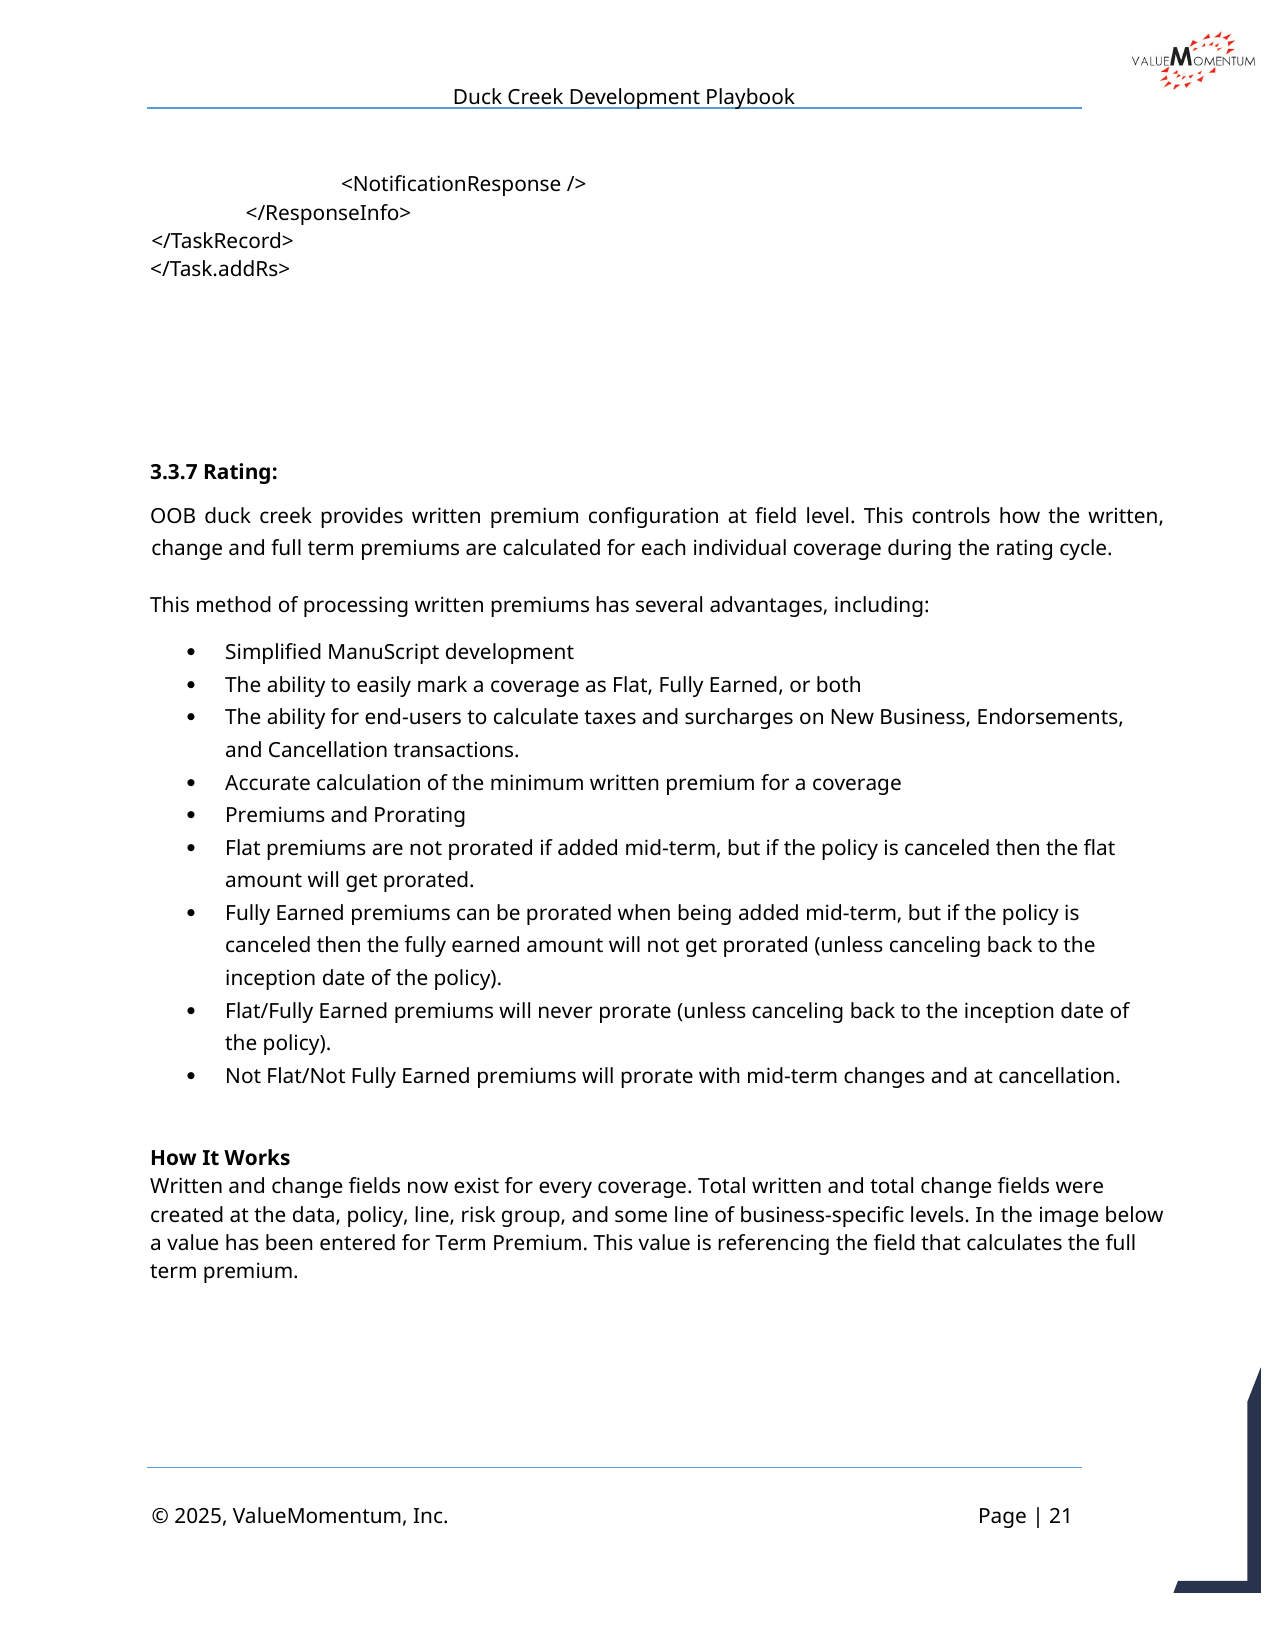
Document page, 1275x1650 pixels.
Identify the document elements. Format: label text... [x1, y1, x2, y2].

list Flat premiums are not prorated if added mid-term, but if the policy is canceled then the flat amount will get prorated. [187, 833, 1165, 894]
text How It Works [150, 1143, 1165, 1171]
list Simplified ManuScript development [187, 637, 1165, 666]
text </ResponseInfo> [150, 198, 1165, 226]
list Fully Earned premiums can be prorated when being added mid-term, but if the policy is canceled then the fully earned amount will not get prorated (unless canceling back to the inception date of the policy). [187, 898, 1165, 992]
list Flat/Fully Earned premiums will never prorate (unless canceling back to the inception date of the policy). [187, 996, 1165, 1057]
text </TaskRecord> [150, 226, 1165, 254]
text Written and change fields now exist for every coverage. Total written and total change fields were created at the data, policy, line, risk group, and some line of business-specific levels. In the image below a value has been entered for Term Premium. This value is referencing the field that calculates the full term premium. [150, 1171, 1165, 1285]
picture [1130, 27, 1257, 94]
text </Task.addRs> [150, 254, 1165, 283]
list The ability to easily mark a coverage as Flat, Fully Earned, or both [187, 670, 1165, 698]
text 3.3.7 Rating: [150, 457, 1165, 486]
list Premiums and Prorating [187, 800, 1165, 829]
list Accurate calculation of the minimum written premium for a coverage [187, 768, 1165, 796]
text This method of processing written premiums has several advantages, including: [150, 584, 1165, 618]
list The ability for end-users to calculate taxes and surcharges on New Business, Endorsements, and Cancellation transactions. [187, 702, 1165, 763]
list Not Flat/Not Fully Earned premiums will prorate with mid-term changes and at cancellation. [187, 1061, 1165, 1089]
text OOB duck creek provides written premium configuration at field level. This controls how the written, change and full term premiums are calculated for each individual coverage during the rating cycle. [150, 501, 1165, 562]
text <NotificationResponse /> [150, 169, 1165, 198]
